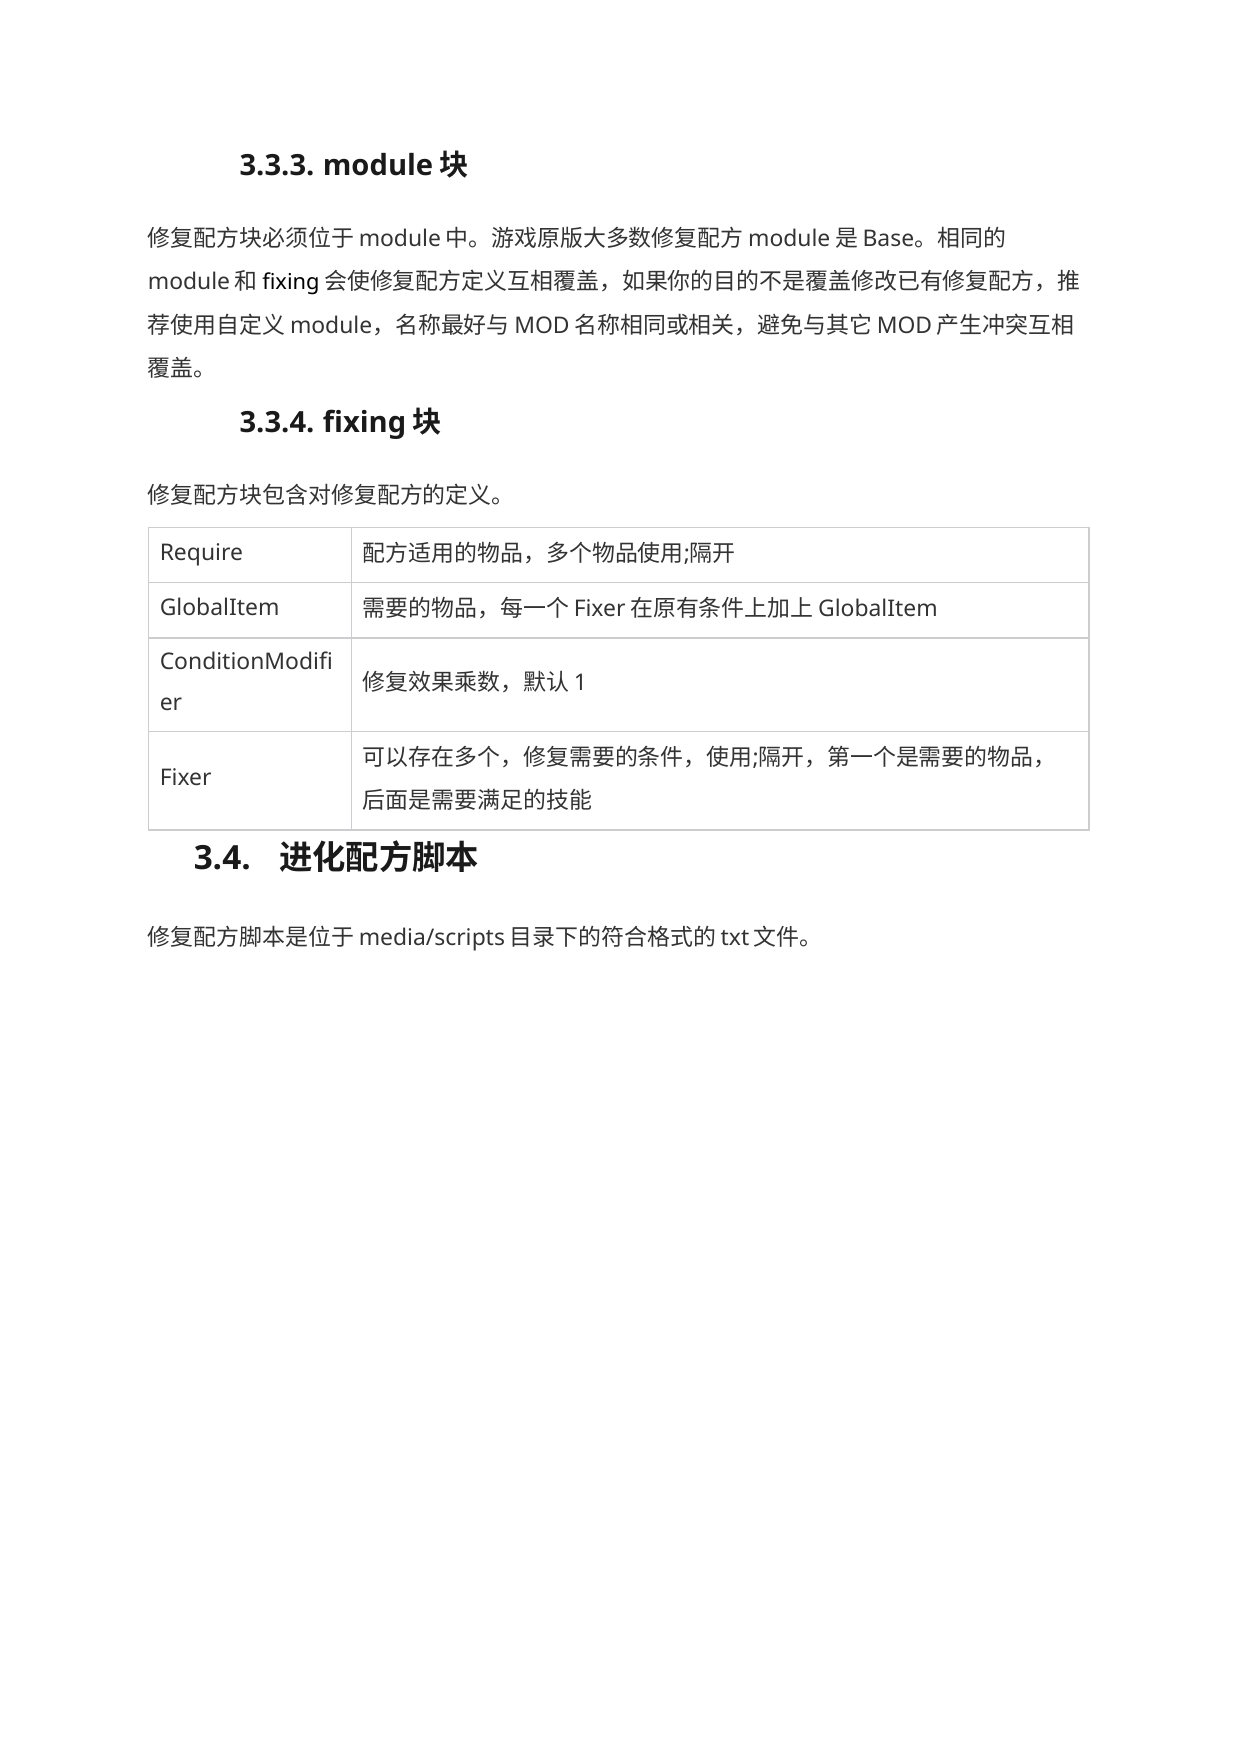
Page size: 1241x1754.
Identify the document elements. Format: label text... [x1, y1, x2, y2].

table_cell 需要的物品，每一个Fixer在原有条件上加上GlobalItem [352, 583, 1088, 637]
table_cell Fixer [149, 732, 351, 829]
table_cell ConditionModifier [149, 639, 351, 731]
table_cell 修复效果乘数，默认1 [352, 639, 1088, 731]
table_header Require [149, 528, 351, 582]
table_header 配方适用的物品，多个物品使用;隔开 [352, 528, 1088, 582]
text 修复配方块必须位于module中。游戏原版大多数修复配方module是Base。相同的module和fixing会使修复配方定义互相覆盖，如果你的目的不是覆盖修改已有修复配方，推荐使用自定义module，名称最好与MOD名称相同或相关，避免与其它MOD产生冲突互相覆盖。 [148, 220, 1093, 383]
table_cell 可以存在多个，修复需要的条件，使用;隔开，第一个是需要的物品，后面是需要满足的技能 [352, 732, 1088, 829]
text 修复配方块包含对修复配方的定义。 [148, 477, 1093, 511]
subtitle 进化配方脚本 [193, 831, 1093, 879]
subtitle fixing块 [239, 399, 1093, 441]
subtitle module块 [239, 142, 1093, 184]
table_cell GlobalItem [149, 583, 351, 637]
text 修复配方脚本是位于media/scripts目录下的符合格式的txt文件。 [148, 919, 1093, 953]
